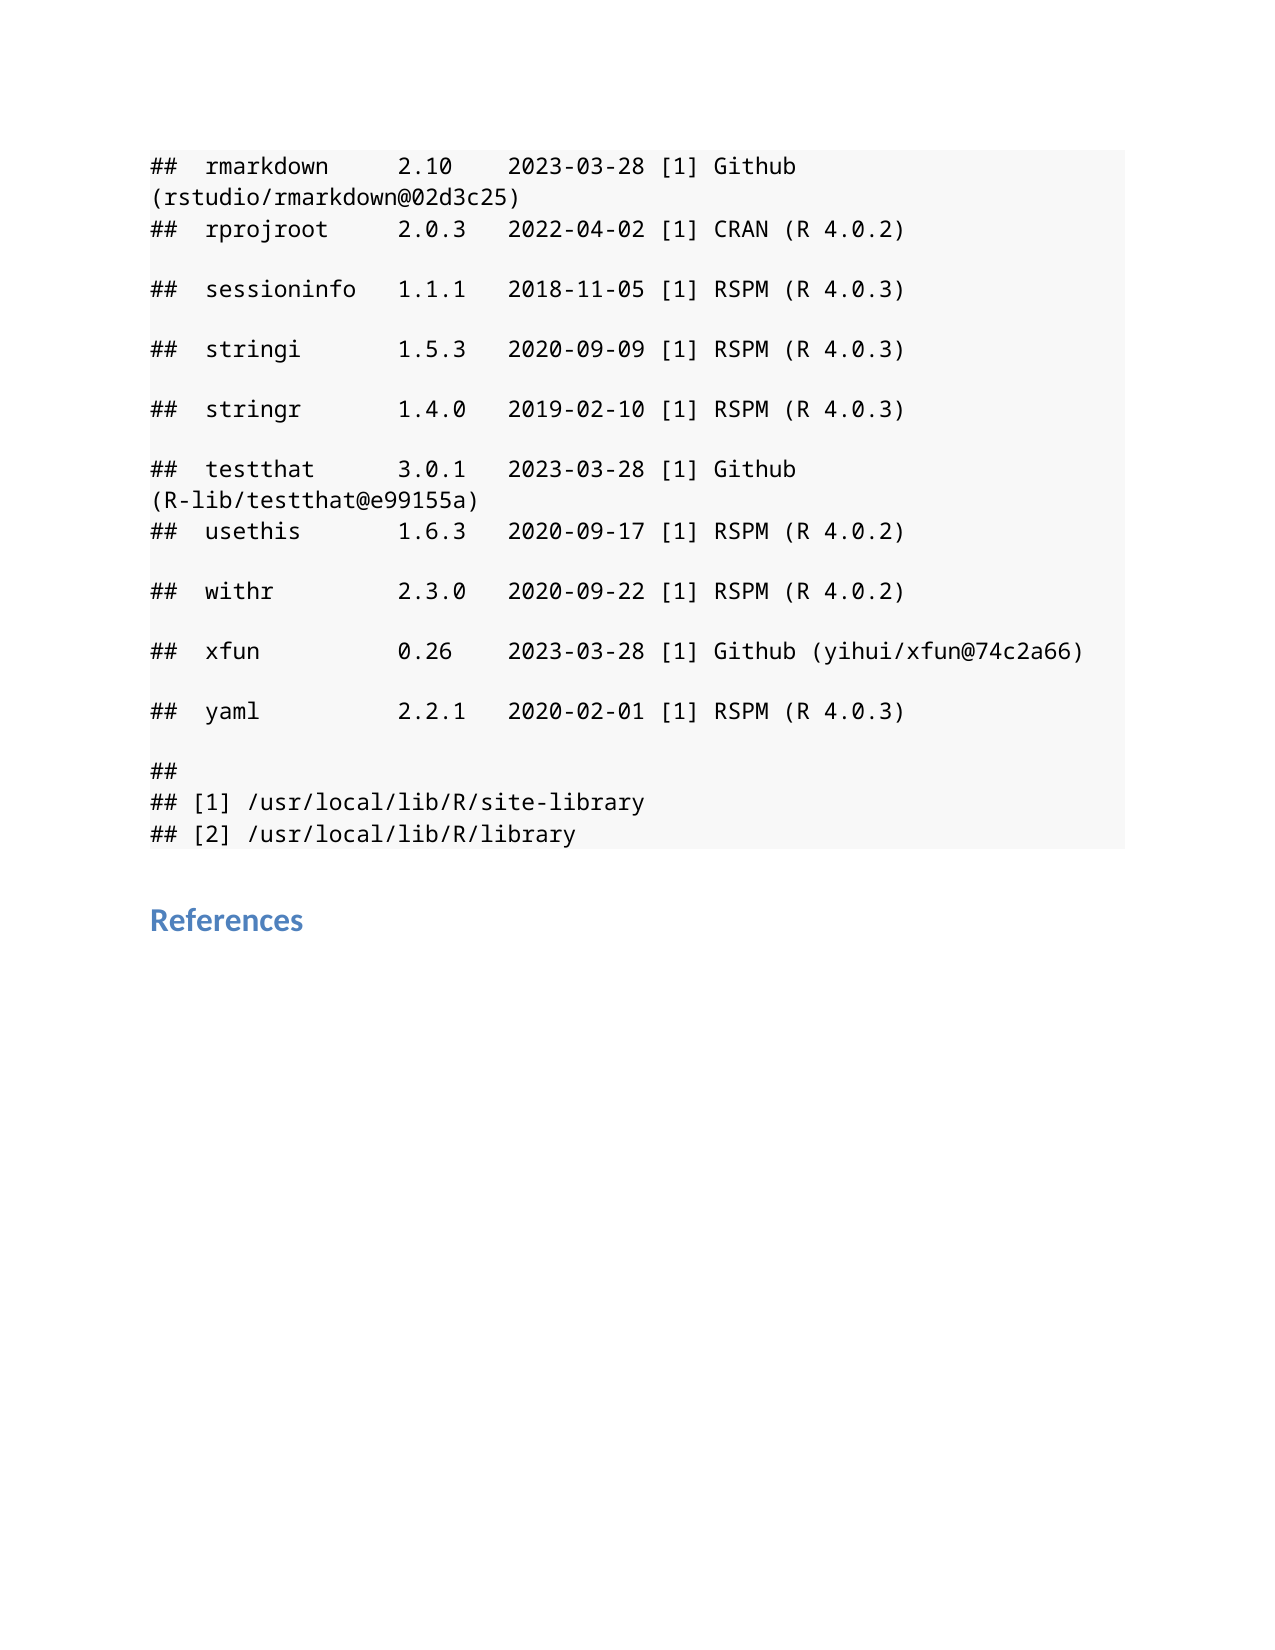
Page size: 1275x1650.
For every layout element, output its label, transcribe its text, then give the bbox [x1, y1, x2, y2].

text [150, 150, 1125, 849]
subtitle References [150, 899, 1125, 939]
